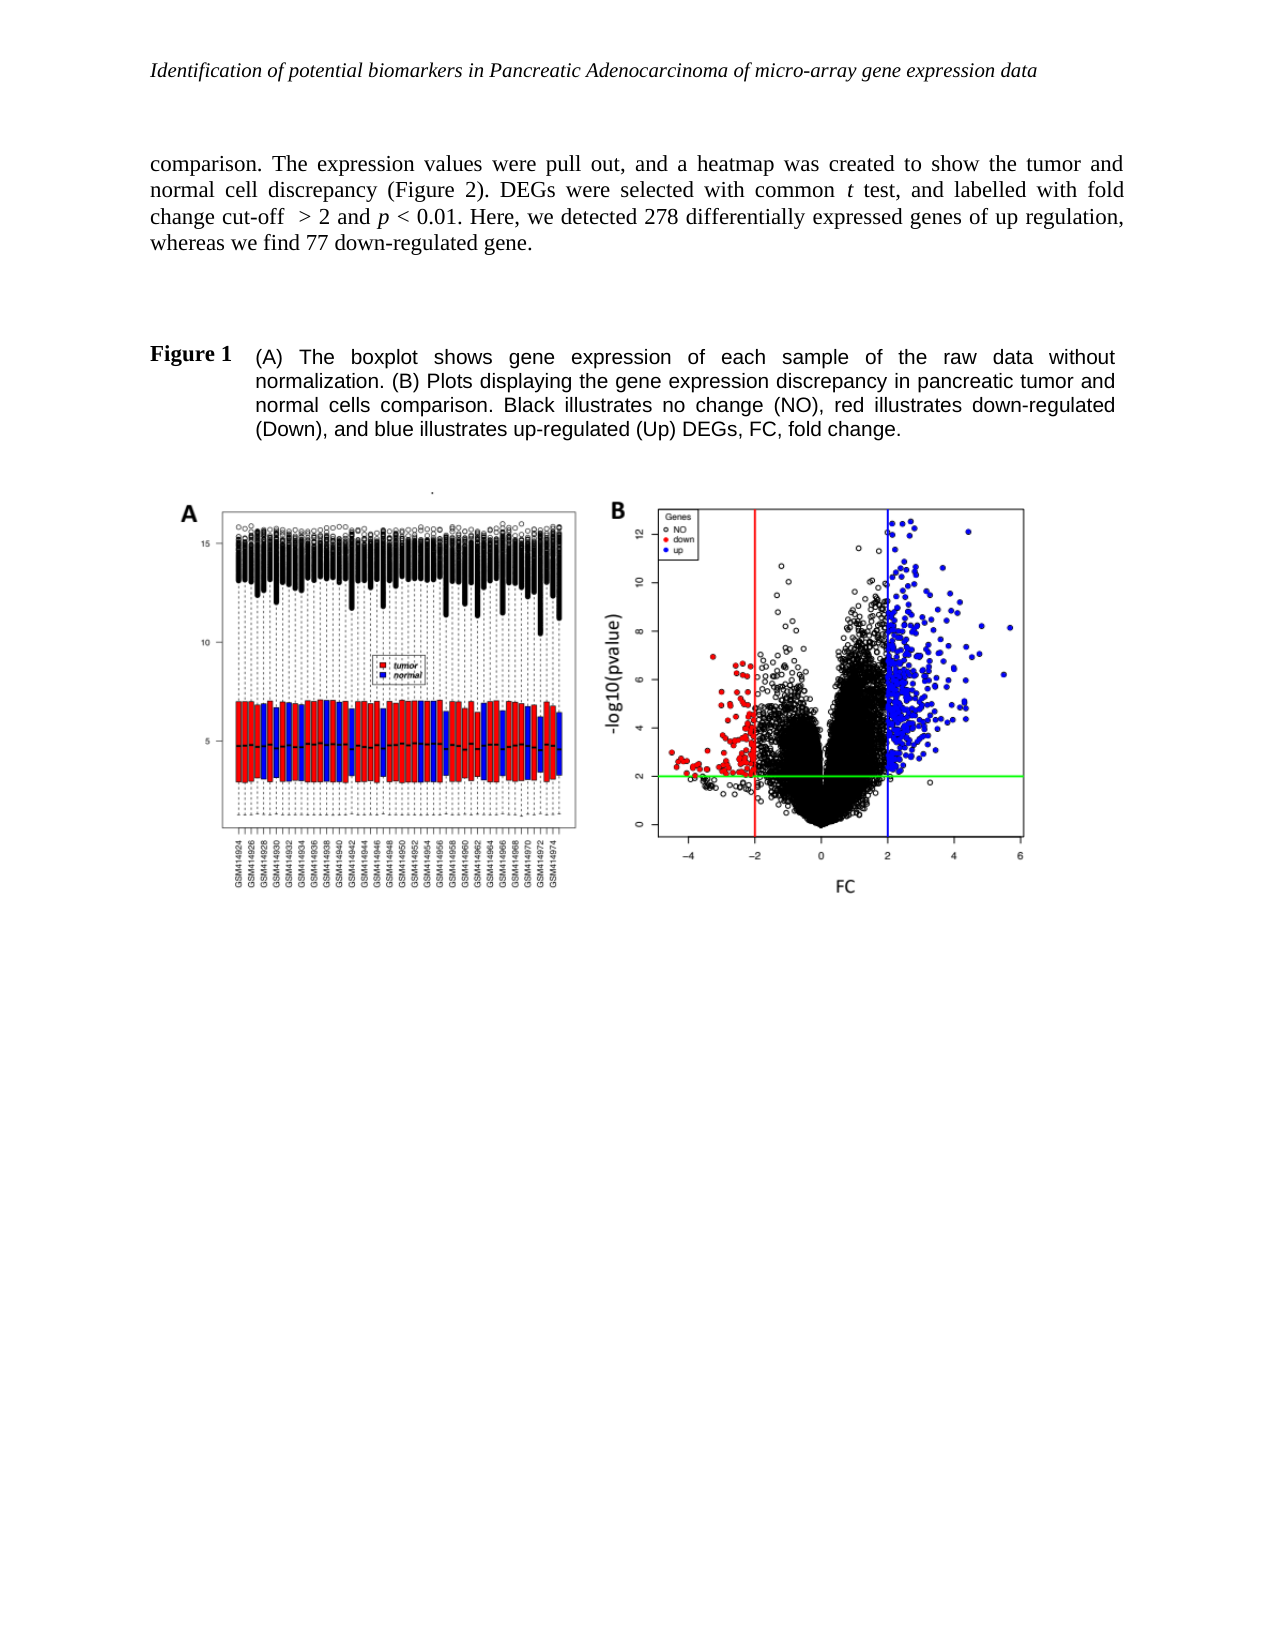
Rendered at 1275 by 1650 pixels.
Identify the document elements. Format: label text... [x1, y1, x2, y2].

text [150, 150, 1125, 255]
text Figure 1 [150, 340, 240, 366]
